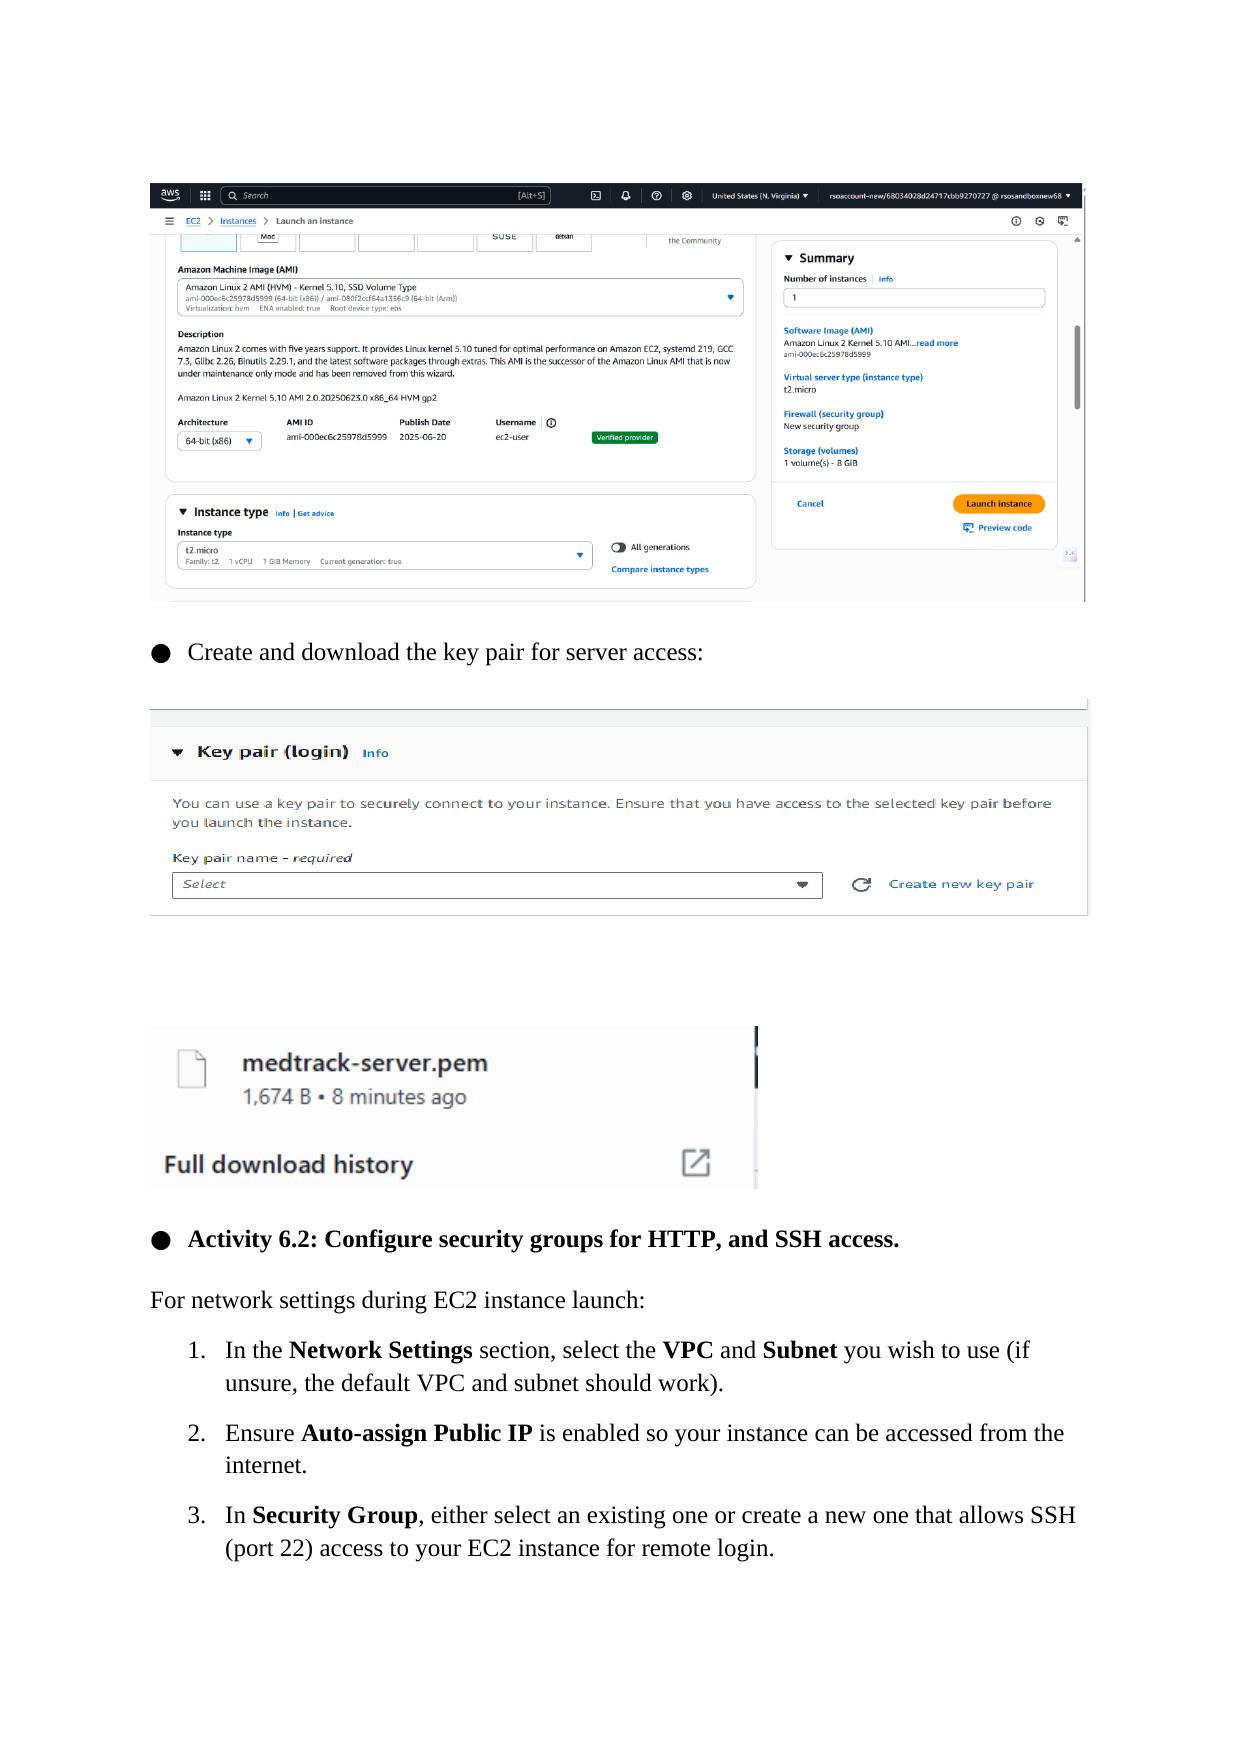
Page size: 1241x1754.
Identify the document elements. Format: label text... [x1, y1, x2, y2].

list Activity 6.2: Configure security groups for HTTP, and SSH access. [150, 1211, 968, 1262]
list Ensure Auto-assign Public IP is enabled so your instance can be accessed from the internet. [187, 1418, 1090, 1479]
list Create and download the key pair for server access: [150, 624, 1090, 675]
text For network settings during EC2 instance launch: [150, 1285, 1090, 1314]
picture [150, 1026, 758, 1189]
list In the Network Settings section, select the VPC and Subnet you wish to use (if unsure, the default VPC and subnet should work). [187, 1335, 1090, 1397]
picture [150, 183, 1086, 602]
list In Security Group, either select an existing one or create a new one that allows SSH (port 22) access to your EC2 instance for remote login. [187, 1500, 1090, 1562]
picture [150, 699, 1091, 916]
